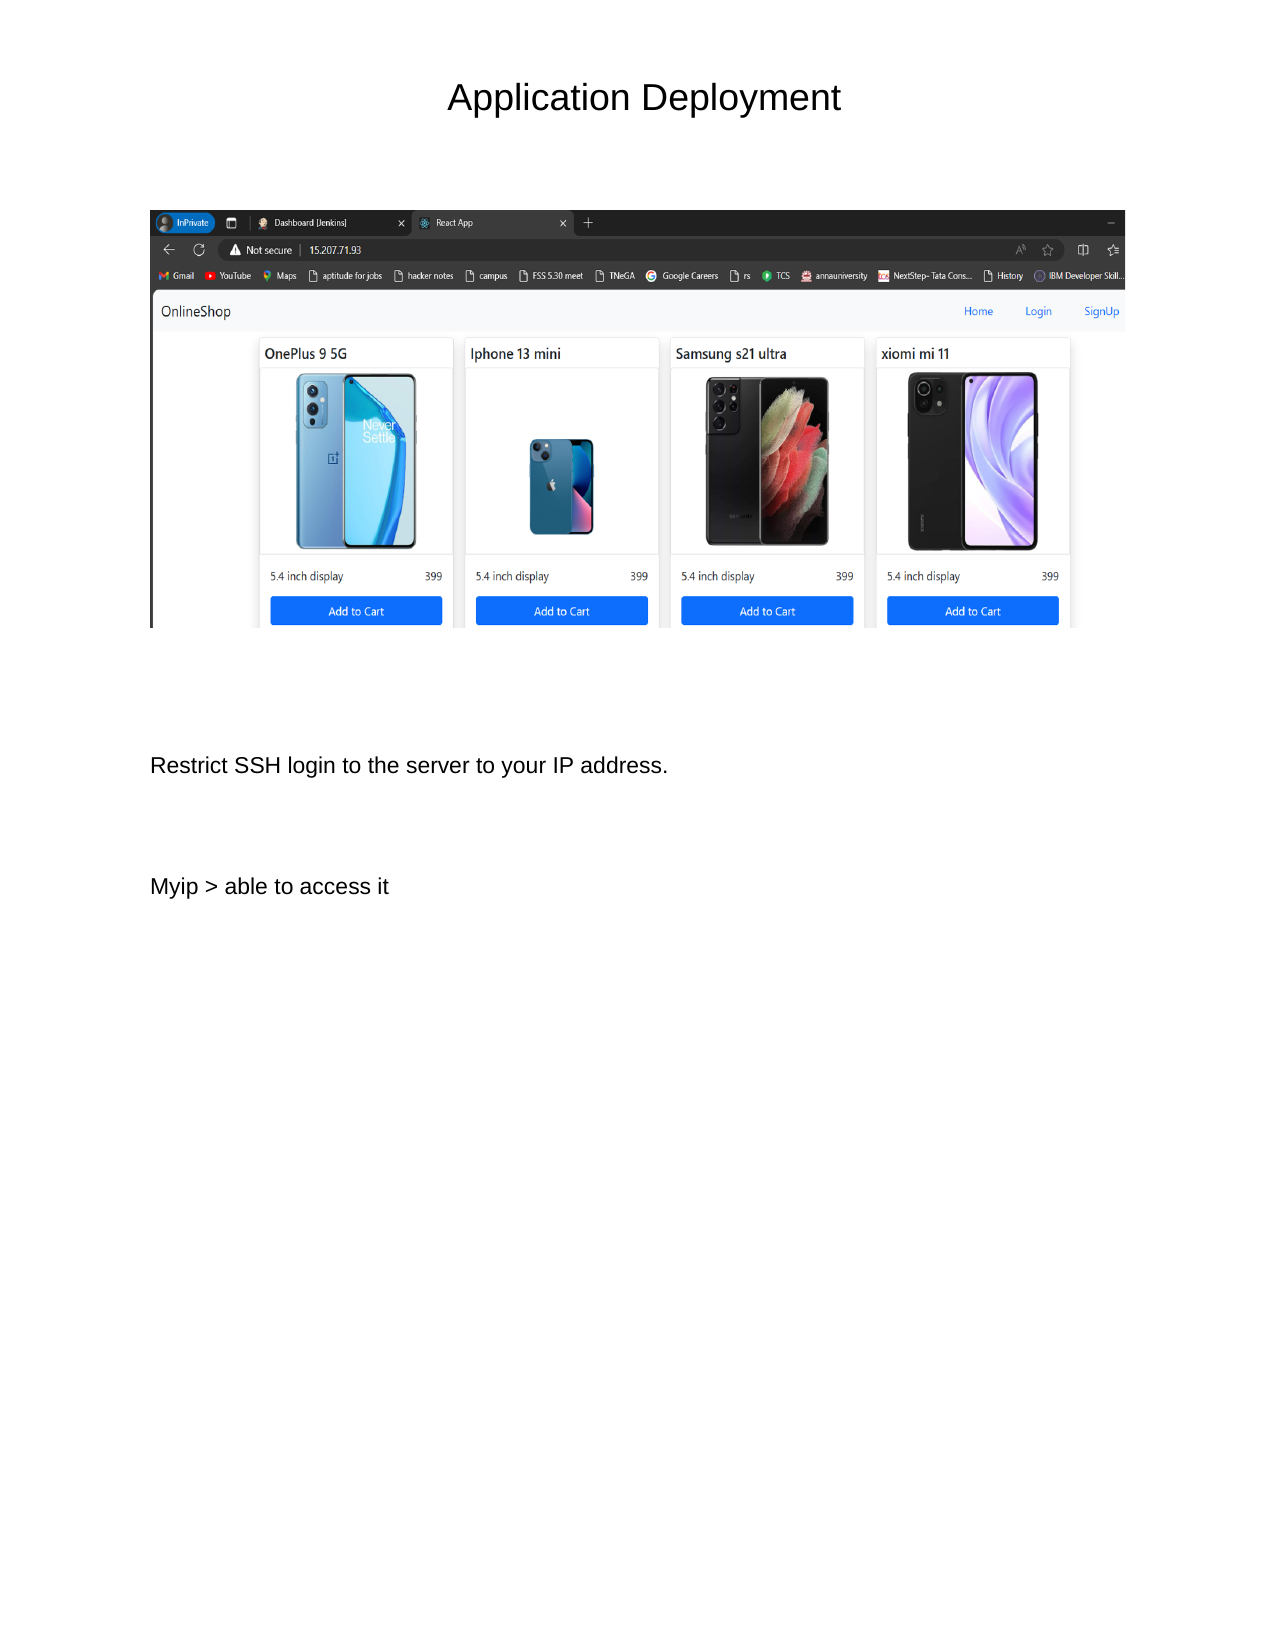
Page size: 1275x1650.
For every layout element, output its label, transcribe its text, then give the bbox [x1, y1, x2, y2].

text Myip > able to access it [150, 873, 1125, 900]
text Restrict SSH login to the server to your IP address. [150, 752, 1125, 779]
picture [150, 210, 1125, 628]
